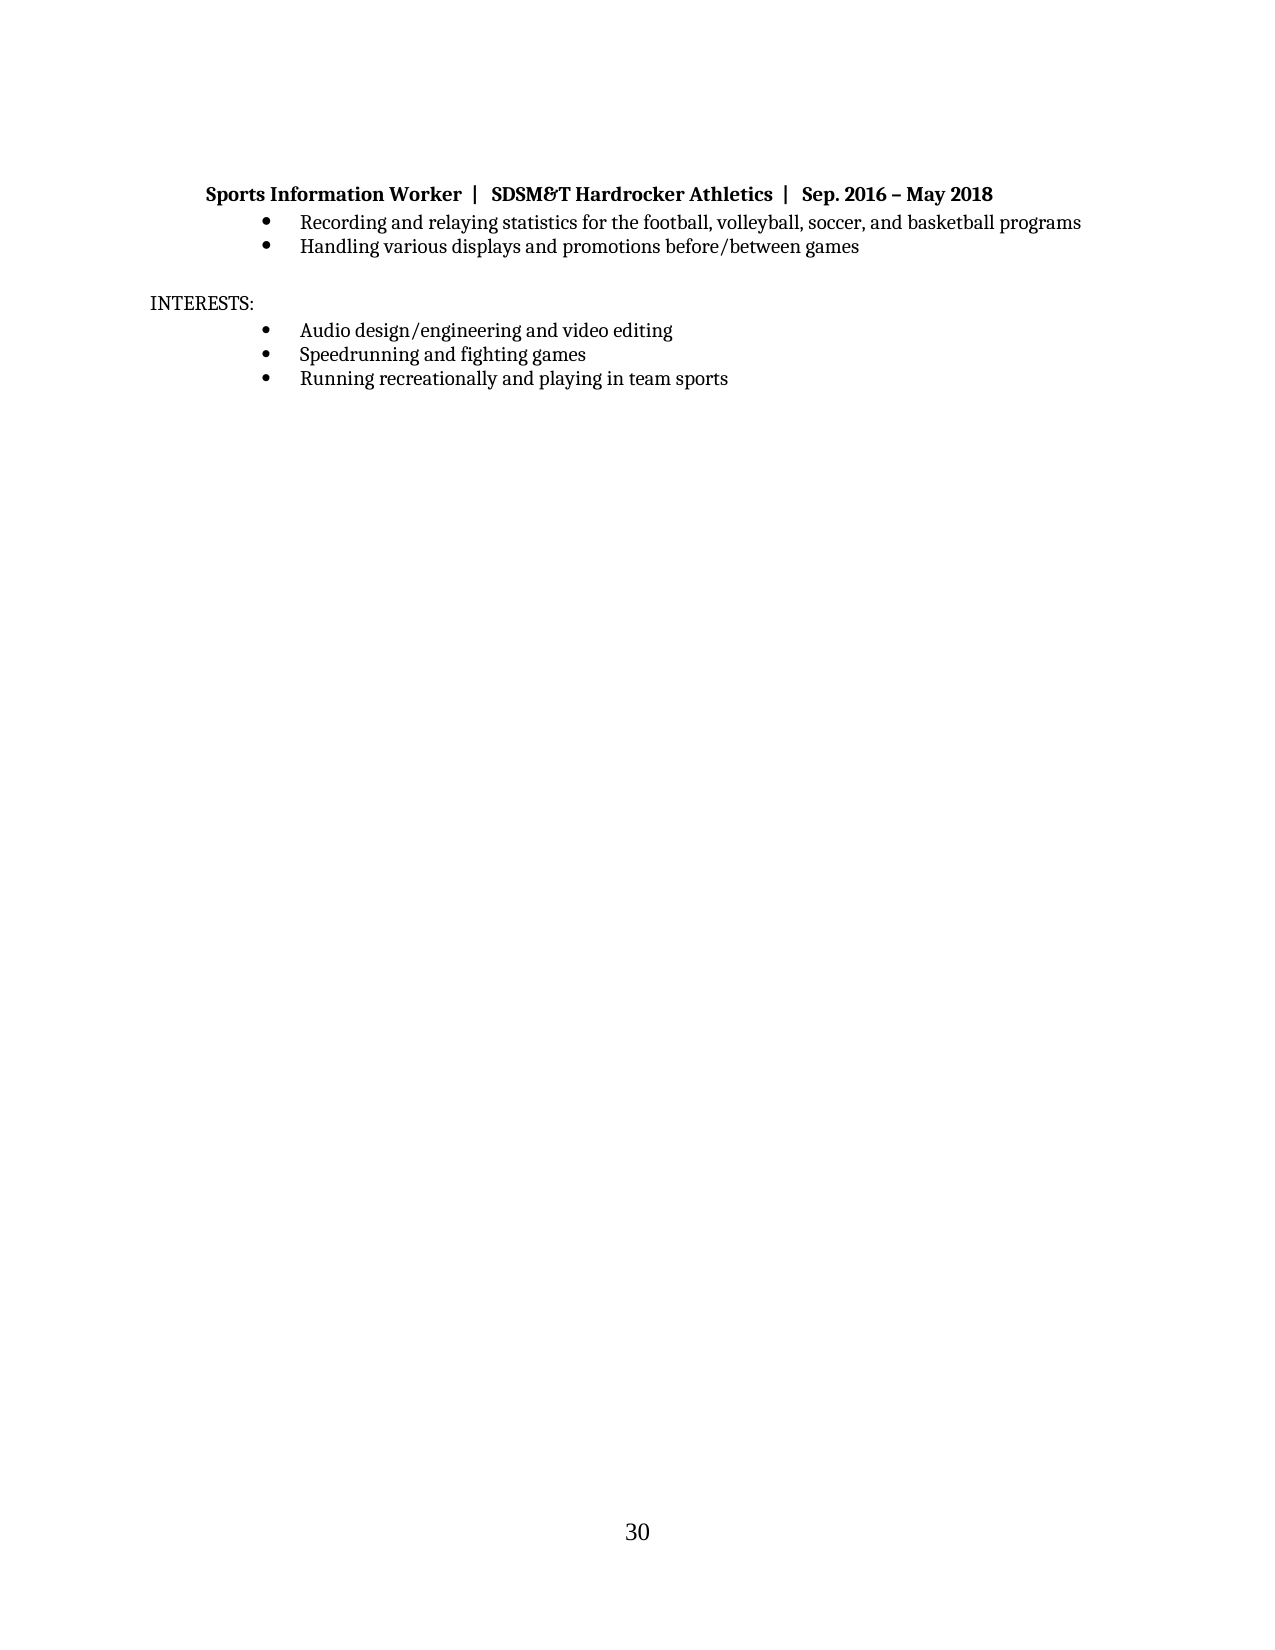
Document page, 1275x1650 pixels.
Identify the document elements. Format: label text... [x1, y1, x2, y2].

list Recording and relaying statistics for the football, volleyball, soccer, and basketball programs [262, 211, 1125, 234]
list Audio design/engineering and video editing [262, 319, 1125, 343]
list Running recreationally and playing in team sports [262, 367, 1125, 391]
text INTERESTS: [150, 291, 1125, 315]
list Handling various displays and promotions before/between games [262, 234, 1125, 258]
list Speedrunning and fighting games [262, 343, 1125, 367]
text Sports Information Worker | SDSM&T Hardrocker Athletics | Sep. 2016 – May 2018 [206, 183, 1125, 207]
